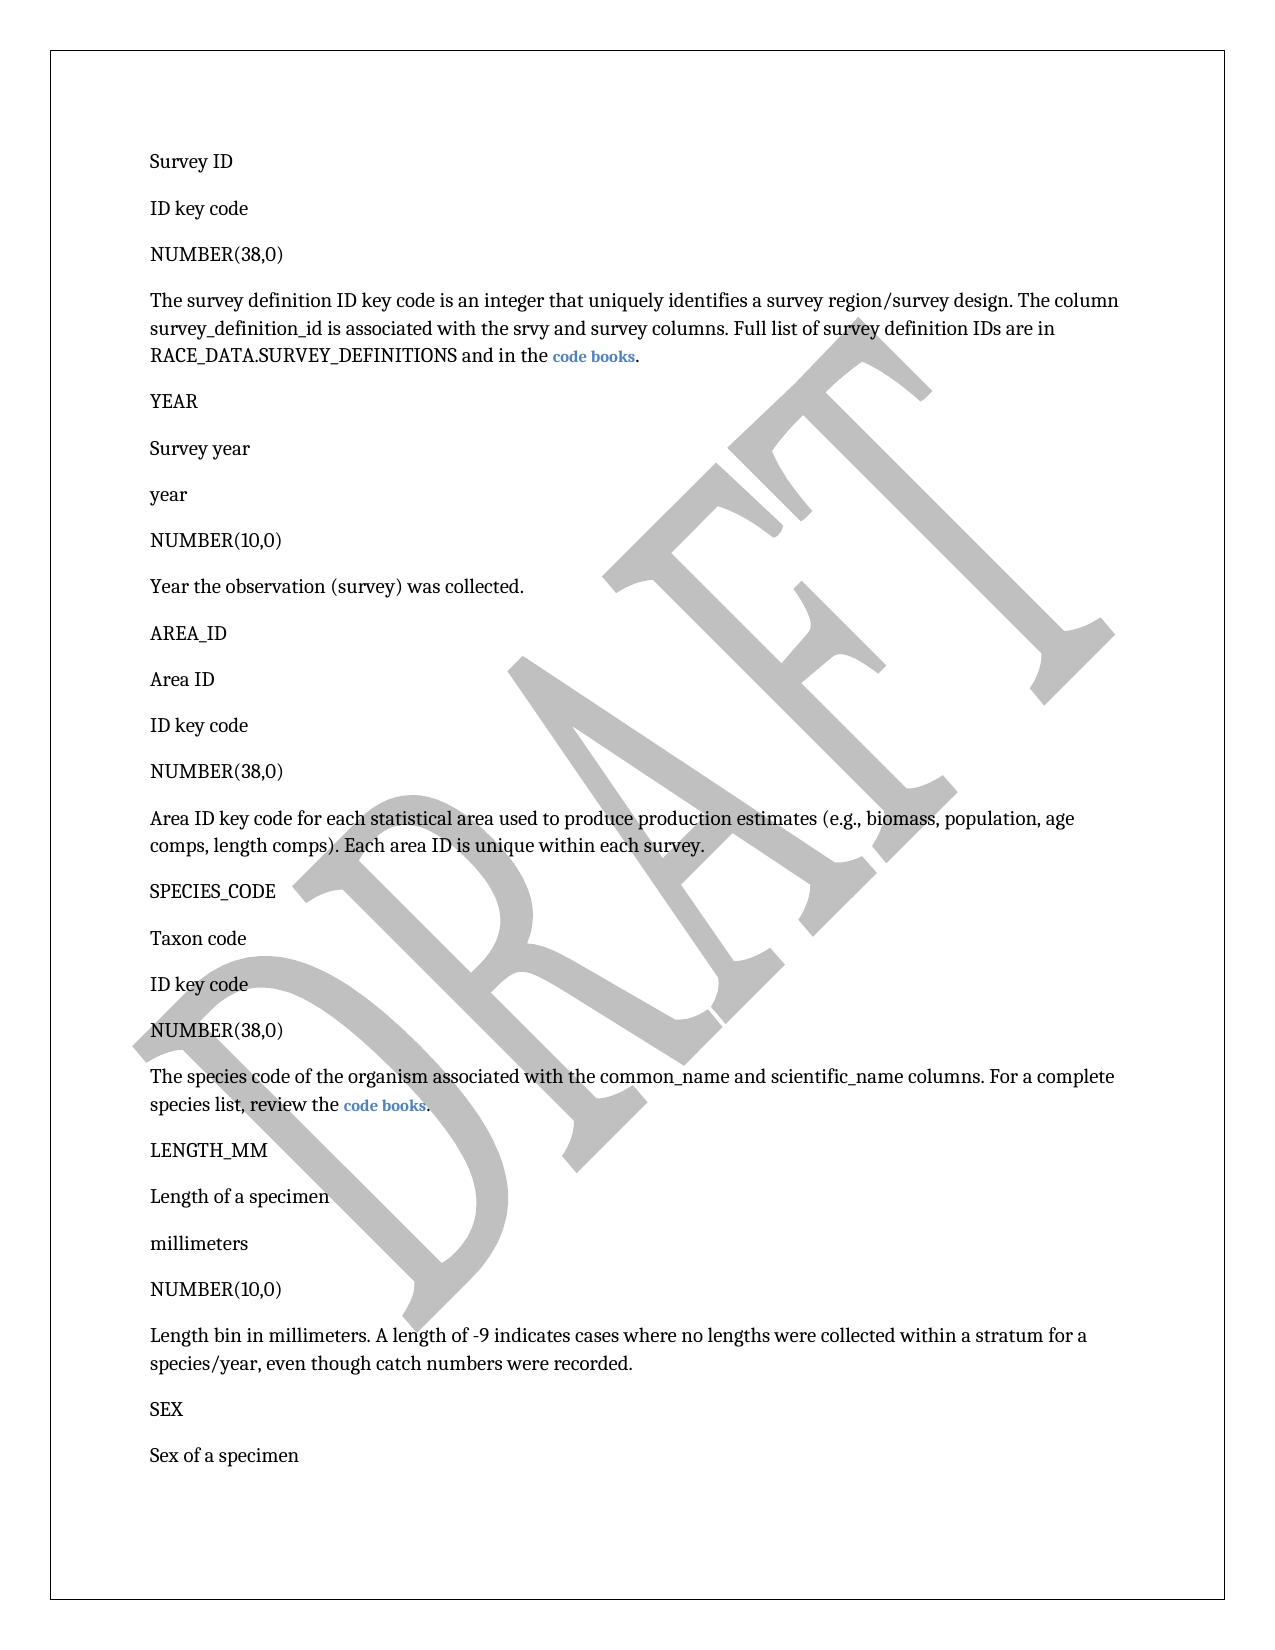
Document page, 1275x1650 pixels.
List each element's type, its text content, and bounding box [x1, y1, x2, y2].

text Area ID key code for each statistical area used to produce production estimates (e.g., biomass, population, age comps, length comps). Each area ID is unique within each survey. [150, 806, 1125, 858]
text Taxon code [150, 926, 1125, 950]
text year [150, 482, 1125, 506]
text Length of a specimen [150, 1185, 1125, 1209]
text NUMBER(10,0) [150, 529, 1125, 553]
text NUMBER(38,0) [150, 760, 1125, 784]
text The species code of the organism associated with the common_name and scientific_name columns. For a complete species list, review the code books. [150, 1065, 1125, 1116]
text Area ID [150, 667, 1125, 691]
text ID key code [150, 972, 1125, 996]
text Sex of a specimen [150, 1444, 1125, 1468]
text ID key code [150, 196, 1125, 220]
text SEX [150, 1397, 1125, 1421]
text NUMBER(10,0) [150, 1277, 1125, 1301]
text Survey ID [150, 150, 1125, 174]
text Length bin in millimeters. A length of -9 indicates cases where no lengths were collected within a stratum for a species/year, even though catch numbers were recorded. [150, 1324, 1125, 1375]
text YEAR [150, 390, 1125, 414]
text AREA_ID [150, 621, 1125, 645]
text ID key code [150, 714, 1125, 738]
text SPECIES_CODE [150, 880, 1125, 904]
text Survey year [150, 436, 1125, 460]
text Year the observation (survey) was collected. [150, 575, 1125, 599]
text NUMBER(38,0) [150, 242, 1125, 266]
text LENGTH_MM [150, 1139, 1125, 1163]
text The survey definition ID key code is an integer that uniquely identifies a survey region/survey design. The column survey_definition_id is associated with the srvy and survey columns. Full list of survey definition IDs are in RACE_DATA.SURVEY_DEFINITIONS and in the code books. [150, 289, 1125, 368]
text millimeters [150, 1231, 1125, 1255]
text NUMBER(38,0) [150, 1019, 1125, 1043]
